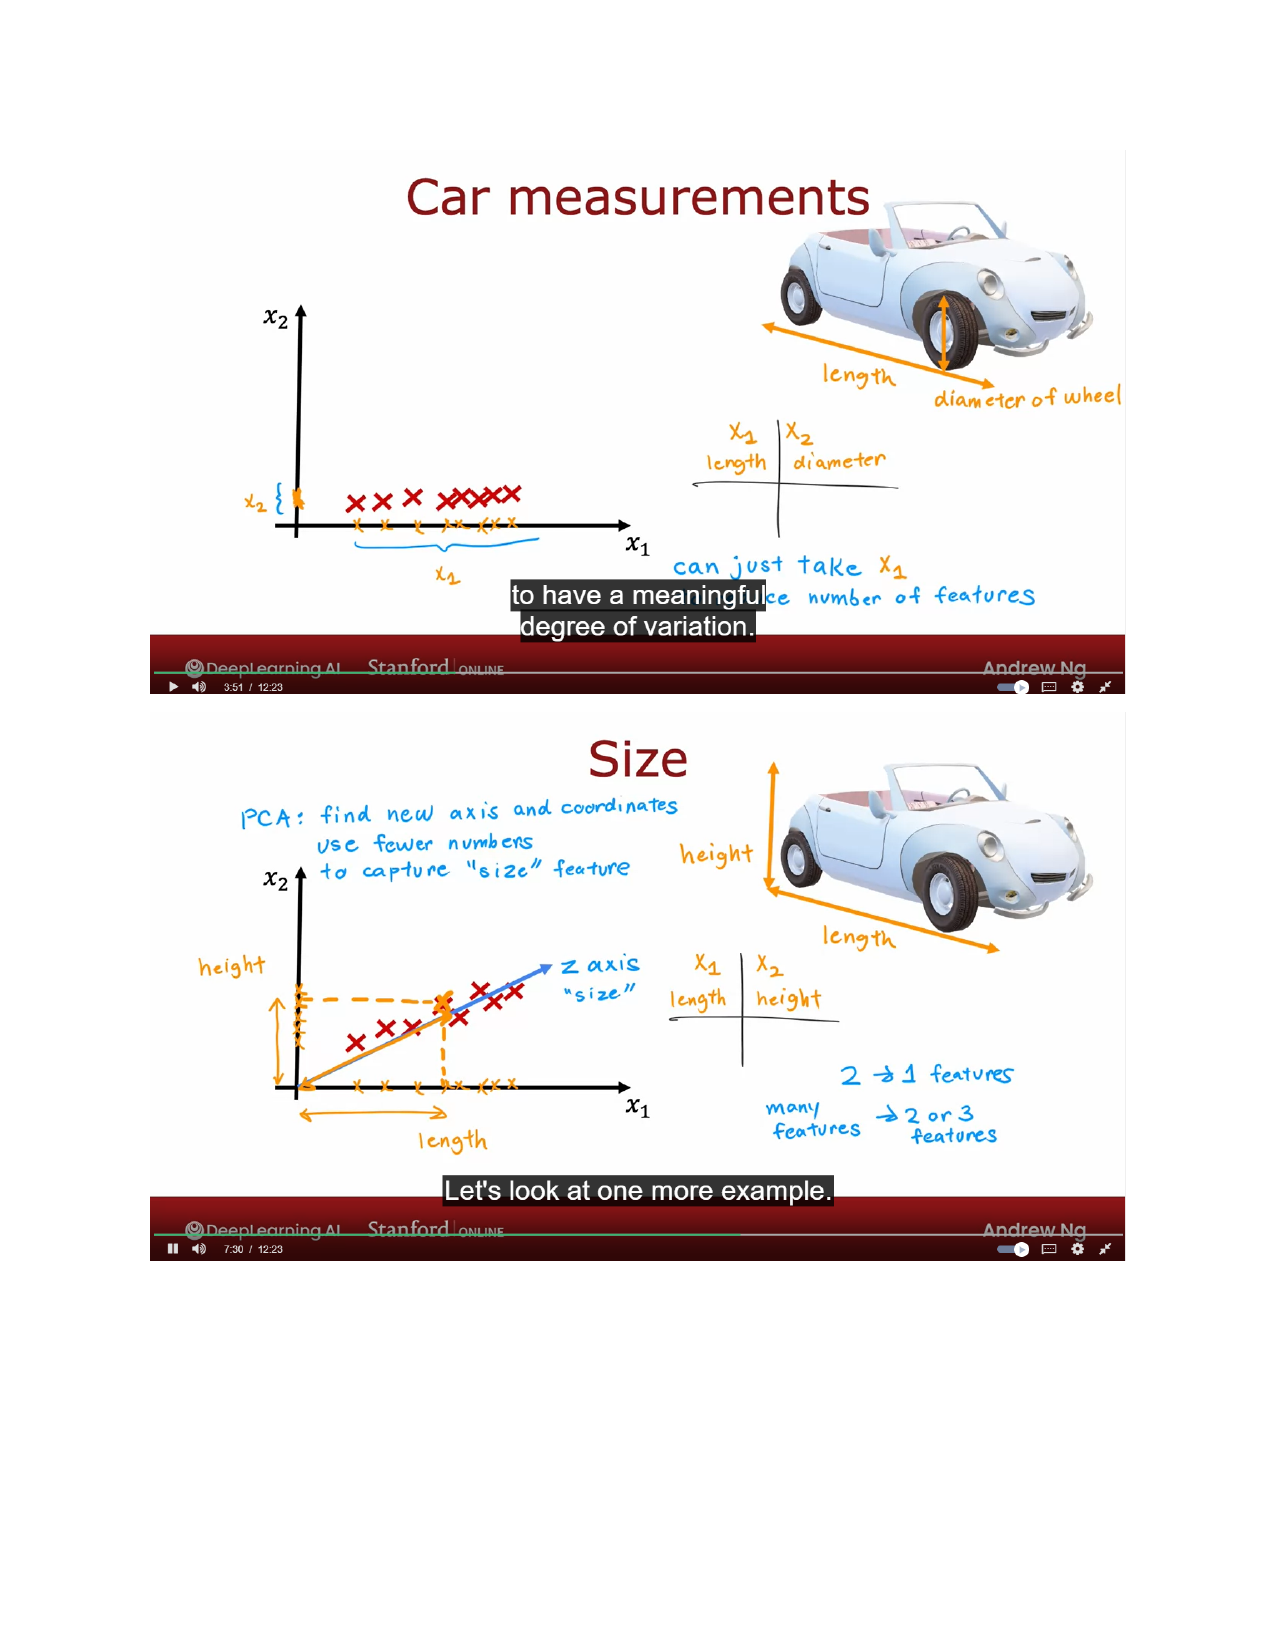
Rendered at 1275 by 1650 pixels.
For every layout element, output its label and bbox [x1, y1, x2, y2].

picture [150, 150, 1125, 694]
picture [150, 712, 1125, 1261]
